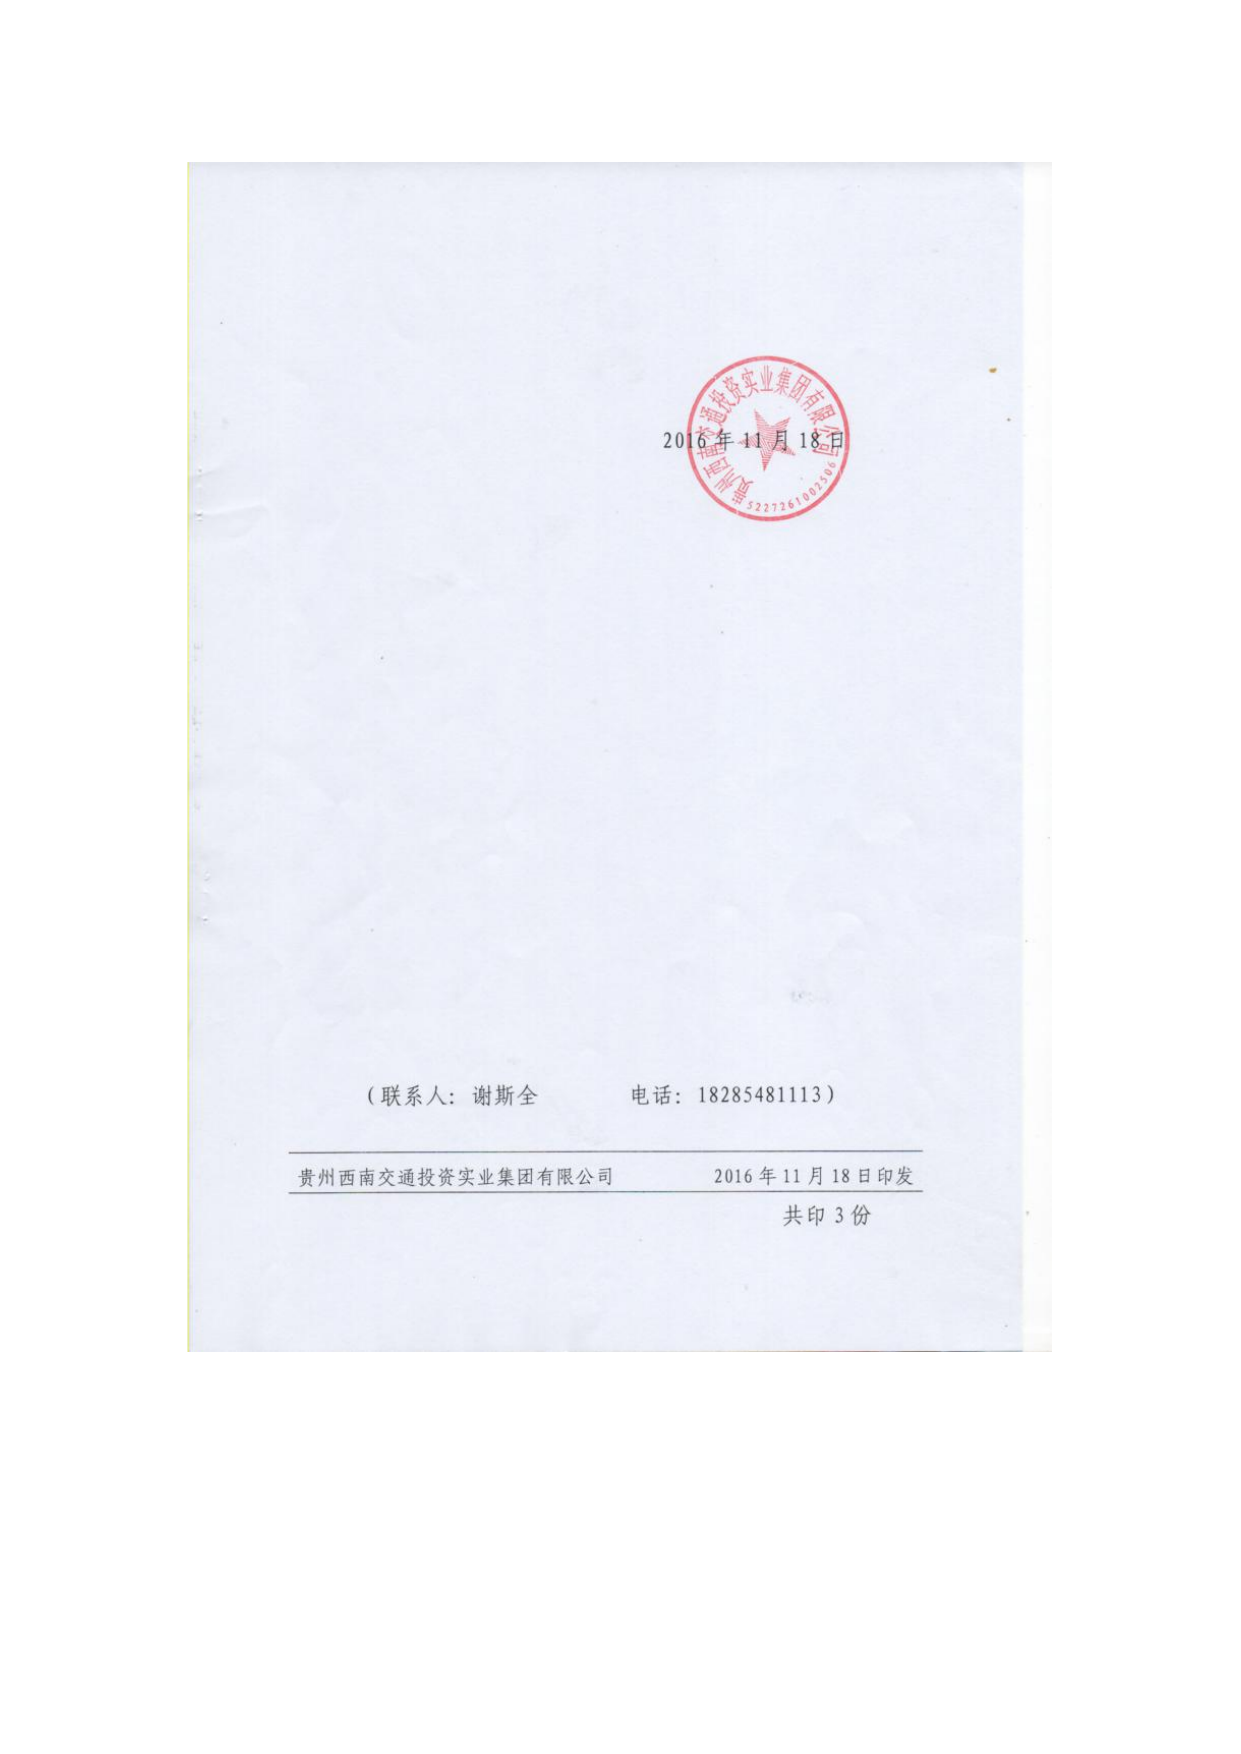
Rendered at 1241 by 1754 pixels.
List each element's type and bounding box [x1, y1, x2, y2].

picture [187, 162, 1052, 1352]
